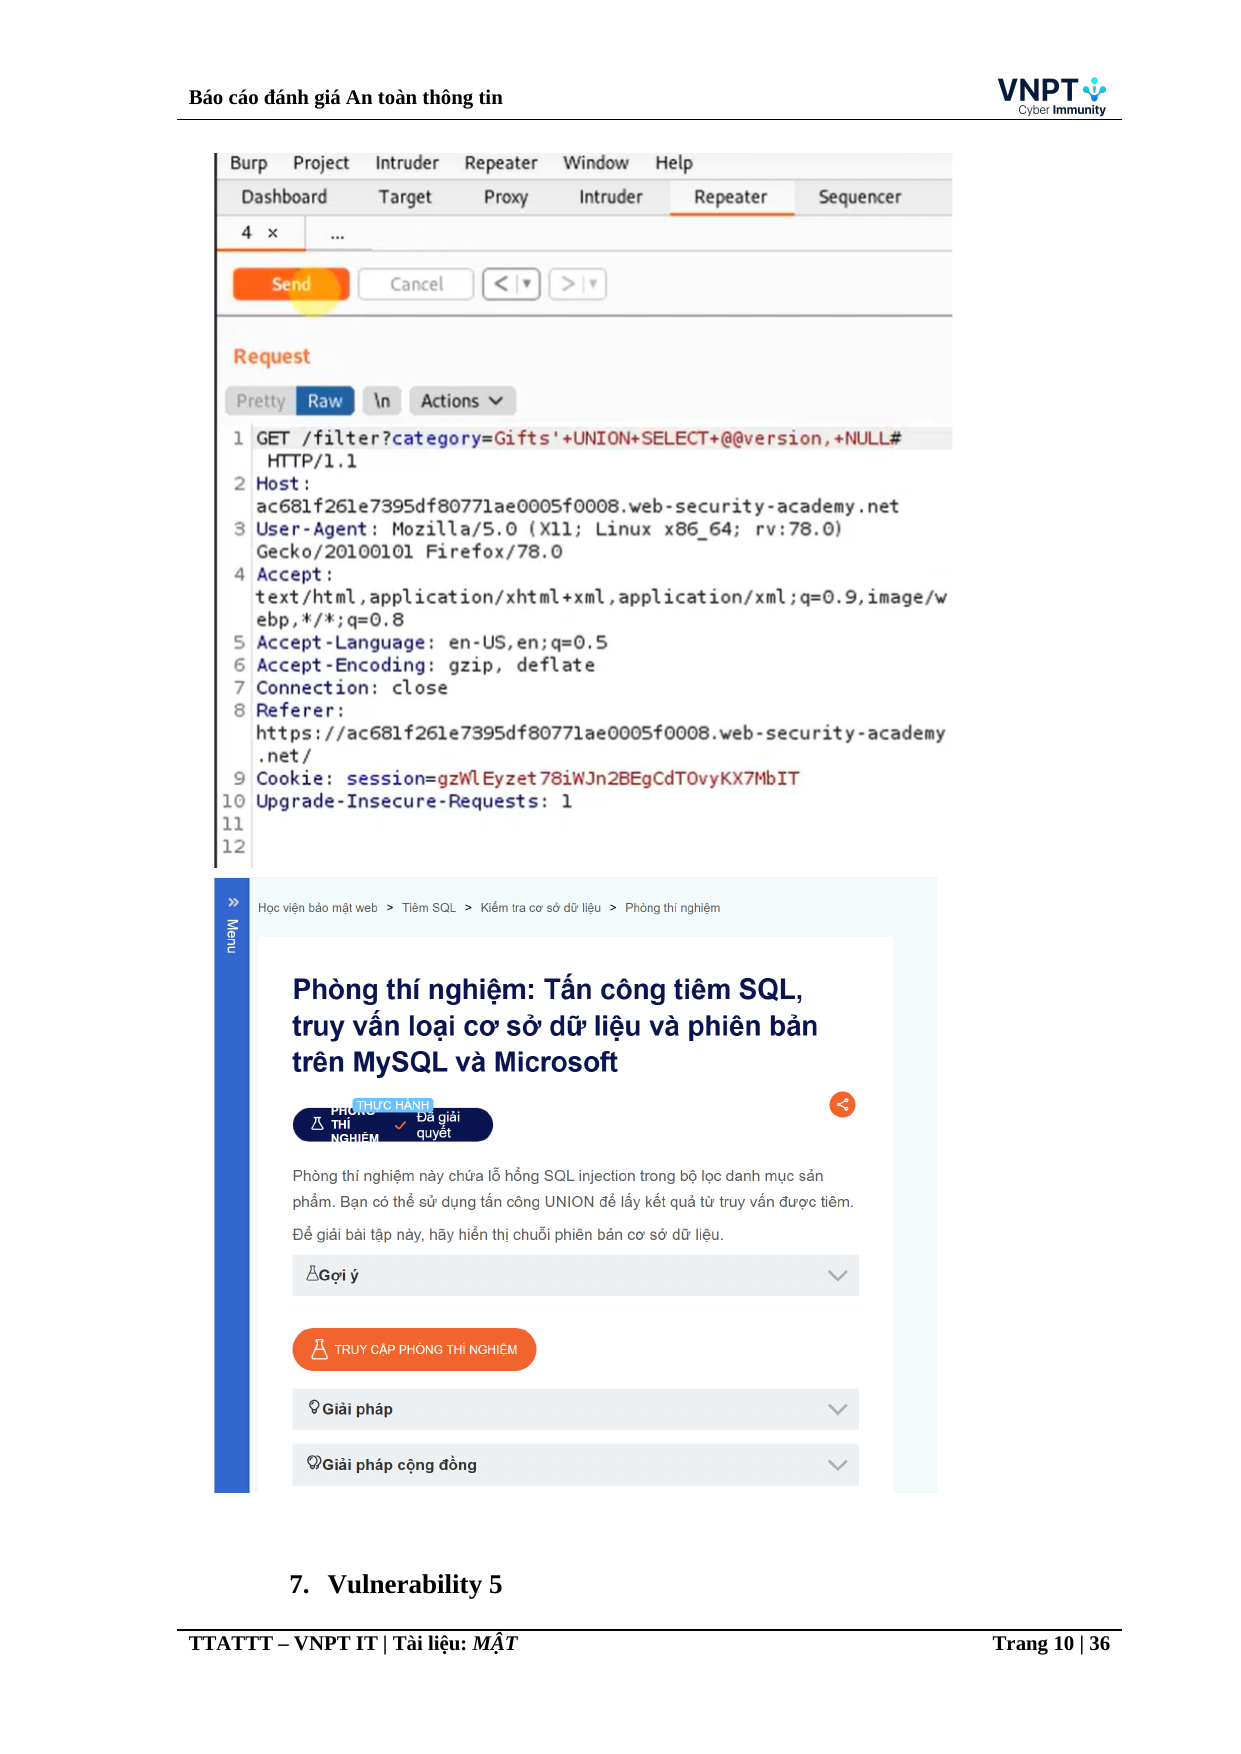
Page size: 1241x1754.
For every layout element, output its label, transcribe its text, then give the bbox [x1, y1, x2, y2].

picture [214, 153, 953, 868]
subtitle Vulnerability 5 [252, 1568, 1122, 1599]
picture [214, 877, 938, 1493]
picture [994, 75, 1110, 120]
